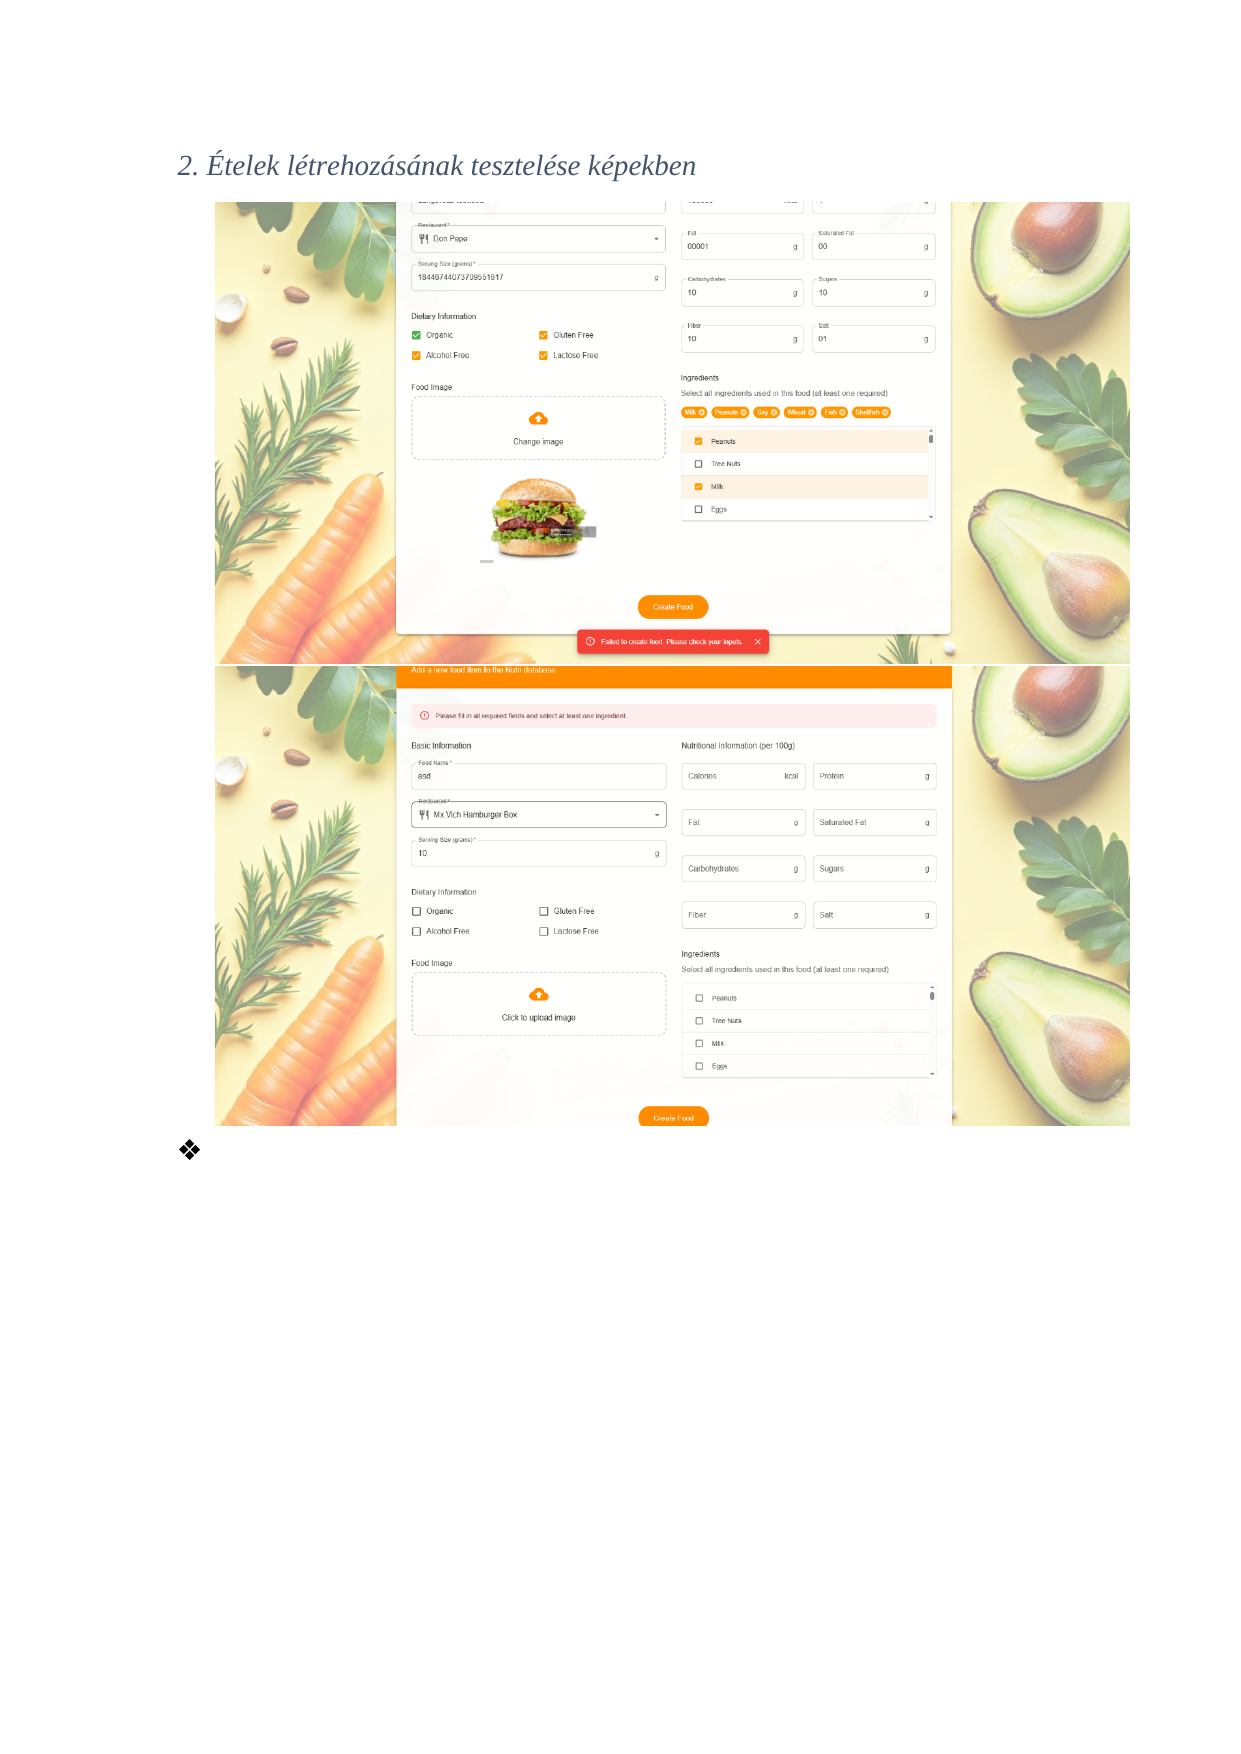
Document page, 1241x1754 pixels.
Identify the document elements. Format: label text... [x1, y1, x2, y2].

picture [214, 666, 1130, 1126]
text 2. Ételek létrehozásának tesztelése képekben [177, 148, 1093, 181]
picture [214, 202, 1130, 664]
